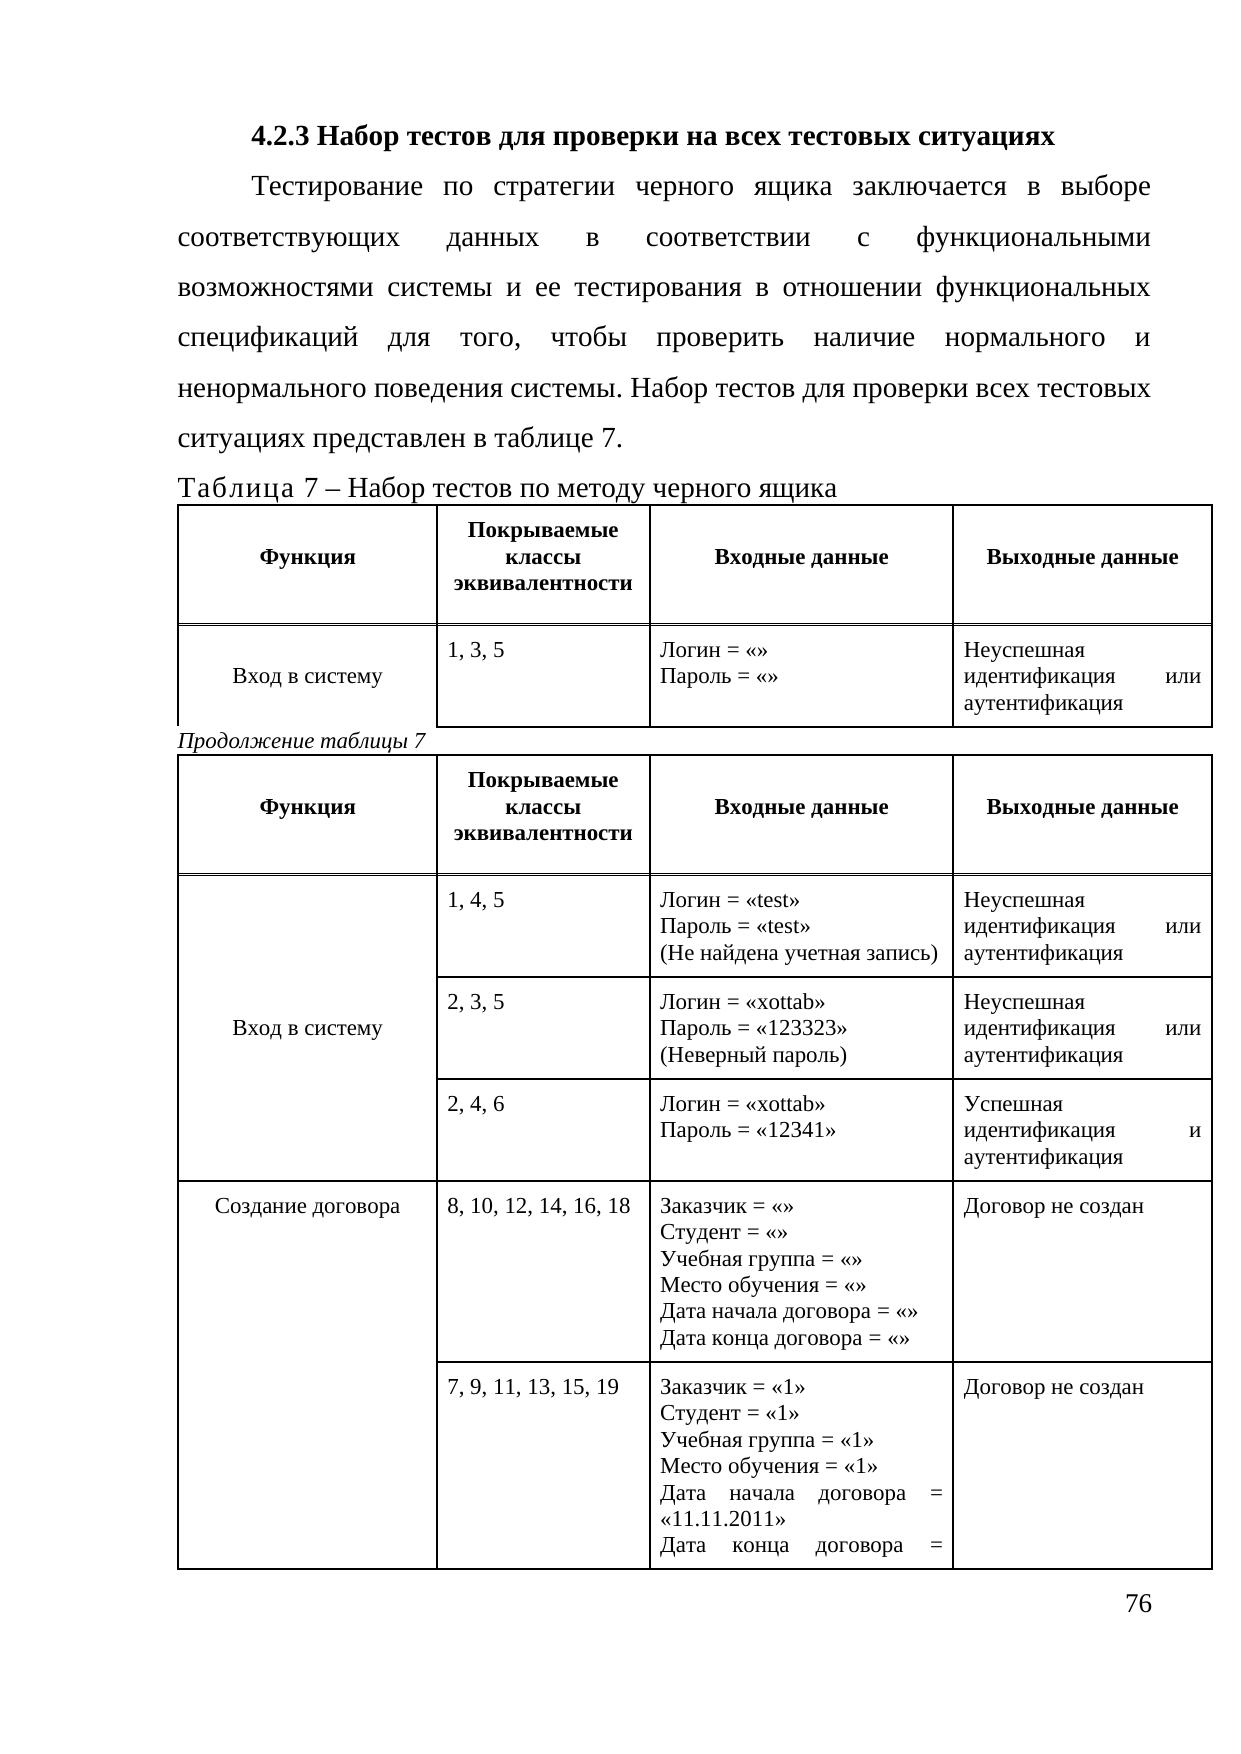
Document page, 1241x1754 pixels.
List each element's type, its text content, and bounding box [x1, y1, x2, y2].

table_cell Успешная идентификация и аутентификация [954, 1080, 1211, 1179]
table_cell Логин = «xottab» Пароль = «12341» [651, 1080, 952, 1179]
table_cell Логин = «» Пароль = «» [651, 626, 952, 726]
table_header Функция [179, 756, 436, 873]
table_cell Логин = «xottab» Пароль = «123323» (Неверный пароль) [651, 978, 952, 1078]
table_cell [438, 1363, 649, 1568]
table_header Входные данные [651, 756, 952, 873]
table_header Выходные данные [954, 756, 1211, 873]
table_cell 2, 4, 6 [438, 1080, 649, 1179]
table_cell Вход в систему [179, 876, 436, 1179]
table_cell 8, 10, 12, 14, 16, 18 [438, 1182, 649, 1361]
table_cell Неуспешная идентификация или аутентификация [954, 626, 1211, 726]
text Продолжение таблицы 7 [177, 728, 1152, 754]
text Тестирование по стратегии черного ящика заключается в выборе соответствующих данных в соответствии с функциональными возможностями системы и ее тестирования в отношении функциональных спецификаций для того, чтобы проверить наличие нормального и ненормального поведения системы. Набор тестов для проверки всех тестовых ситуациях представлен в таблице 7. [177, 168, 1152, 453]
text Таблица 7 – Набор тестов по методу черного ящика [325, 470, 1152, 504]
table_cell Создание договора [179, 1182, 436, 1568]
table_cell 1, 3, 5 [438, 626, 649, 726]
table_cell Договор не создан [954, 1363, 1211, 1568]
table_cell Неуспешная идентификация или аутентификация [954, 978, 1211, 1078]
text 4.2.3 Набор тестов для проверки на всех тестовых ситуациях [177, 118, 1152, 152]
table_cell Договор не создан [954, 1182, 1211, 1361]
table_cell Заказчик = «» Студент = «» Учебная группа = «» Место обучения = «» Дата начала договора = «» Дата конца договора = «» [651, 1182, 952, 1361]
table_header Функция [179, 506, 436, 622]
table_cell Неуспешная идентификация или аутентификация [954, 876, 1211, 976]
table_cell Вход в систему [179, 626, 436, 726]
table_header Входные данные [651, 506, 952, 622]
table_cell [651, 1363, 952, 1568]
table_header Выходные данные [954, 506, 1211, 622]
table_cell 1, 4, 5 [438, 876, 649, 976]
table_cell 2, 3, 5 [438, 978, 649, 1078]
table_header Покрываемые классы эквивалентности [438, 756, 649, 873]
table_header Покрываемые классы эквивалентности [438, 506, 649, 622]
table_cell Логин = «test» Пароль = «test» (Не найдена учетная запись) [651, 876, 952, 976]
